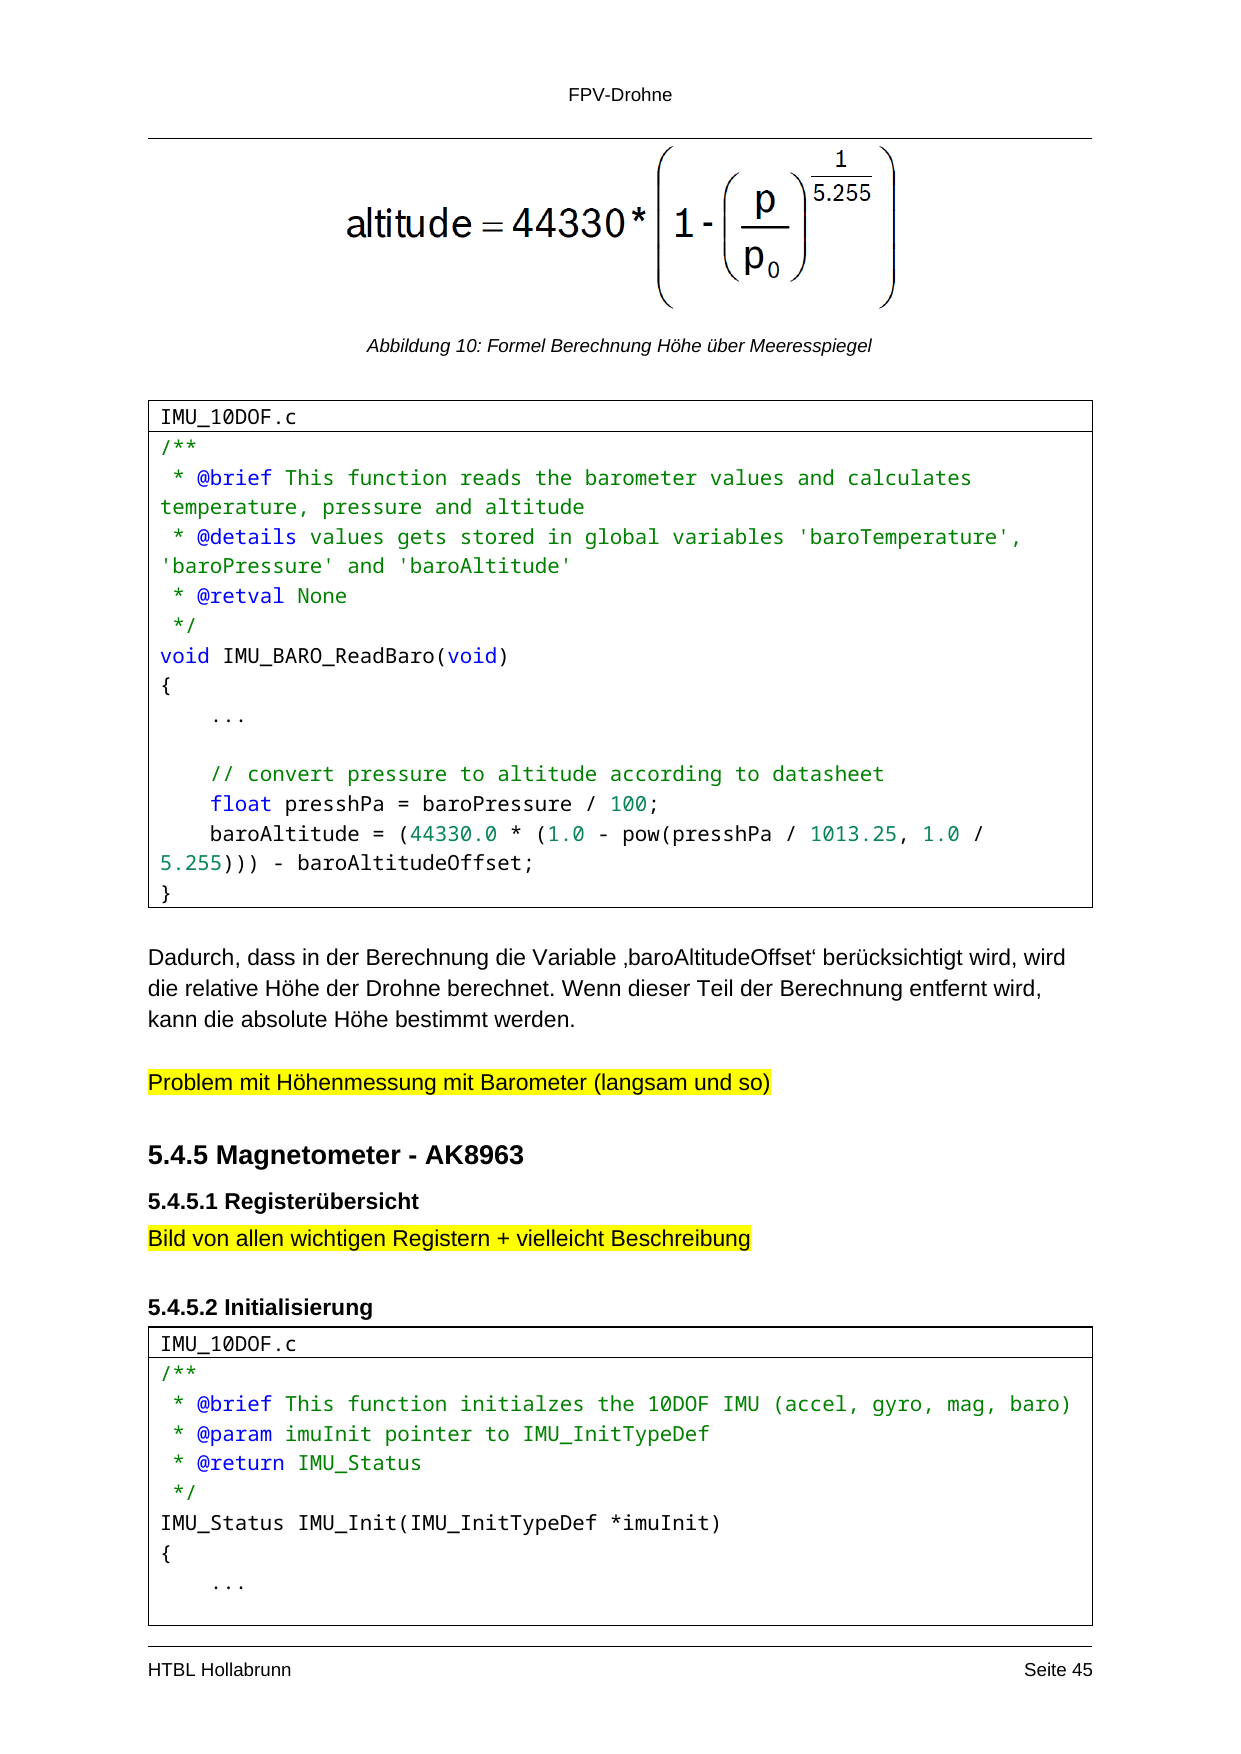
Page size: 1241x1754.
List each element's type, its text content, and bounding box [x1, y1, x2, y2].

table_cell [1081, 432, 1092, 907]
subtitle Magnetometer - AK8963 [148, 1139, 1092, 1170]
subtitle Registerübersicht [148, 1183, 1092, 1214]
text Dadurch, dass in der Berechnung die Variable ‚baroAltitudeOffset‘ berücksichtigt wird, wird die relative Höhe der Drohne berechnet. Wenn dieser Teil der Berechnung entfernt wird, kann die absolute Höhe bestimmt werden. [148, 939, 1092, 1033]
text Bild von allen wichtigen Registern + vielleicht Beschreibung [148, 1220, 1092, 1251]
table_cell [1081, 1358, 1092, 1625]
text Problem mit Höhenmessung mit Barometer (langsam und so) [148, 1064, 1092, 1095]
subtitle Initialisierung [148, 1289, 1092, 1320]
text Abbildung 10: Formel Berechnung Höhe über Meeresspiegel [148, 325, 1092, 356]
picture [339, 139, 901, 313]
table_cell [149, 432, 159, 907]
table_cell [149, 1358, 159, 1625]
